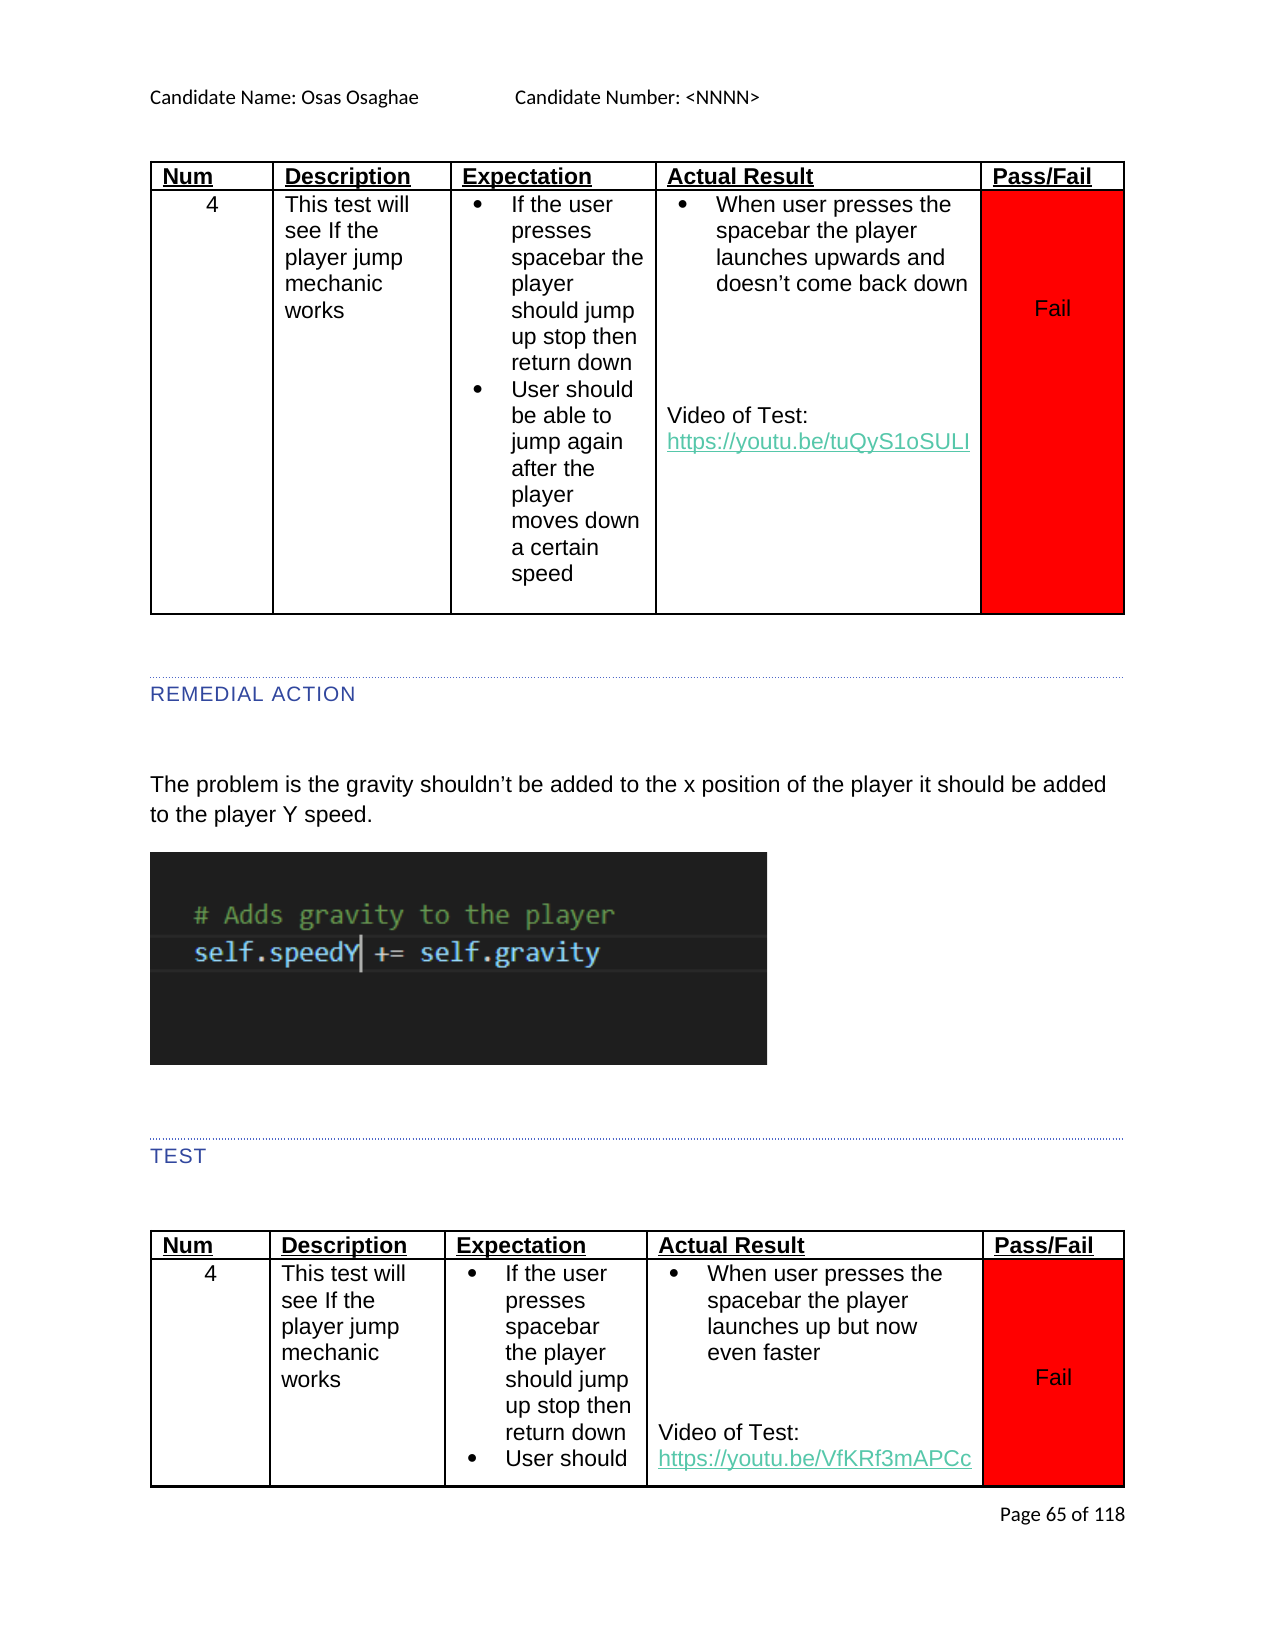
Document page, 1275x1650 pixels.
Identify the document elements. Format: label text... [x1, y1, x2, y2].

table_header Description [271, 1232, 444, 1258]
table_cell Fail [984, 1260, 1123, 1485]
table_header Expectation [446, 1232, 646, 1258]
table_header Num [152, 1232, 269, 1258]
text The problem is the gravity shouldn’t be added to the x position of the player it should be added to the player Y speed. [150, 771, 1125, 828]
table_cell 4 [152, 1260, 269, 1485]
subtitle Remedial Action [150, 676, 1125, 706]
table_header Pass/Fail [982, 163, 1123, 189]
table_header Num [152, 163, 272, 189]
table_header Description [274, 163, 450, 189]
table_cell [271, 1260, 444, 1485]
table_cell Fail [982, 191, 1123, 613]
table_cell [648, 1260, 982, 1485]
table_cell 4 [152, 191, 272, 613]
table_header Expectation [452, 163, 655, 189]
picture [150, 852, 768, 1065]
table_header Pass/Fail [984, 1232, 1123, 1258]
table_cell This test will see If the player jump mechanic works [274, 191, 450, 613]
table_header Actual Result [657, 163, 980, 189]
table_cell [446, 1260, 646, 1485]
subtitle Test [150, 1138, 1125, 1167]
table_cell When user presses the spacebar the player launches upwards and doesn’t come back down Video of Test: https://youtu.be/tuQyS1oSULI [657, 191, 980, 613]
table_header Actual Result [648, 1232, 982, 1258]
